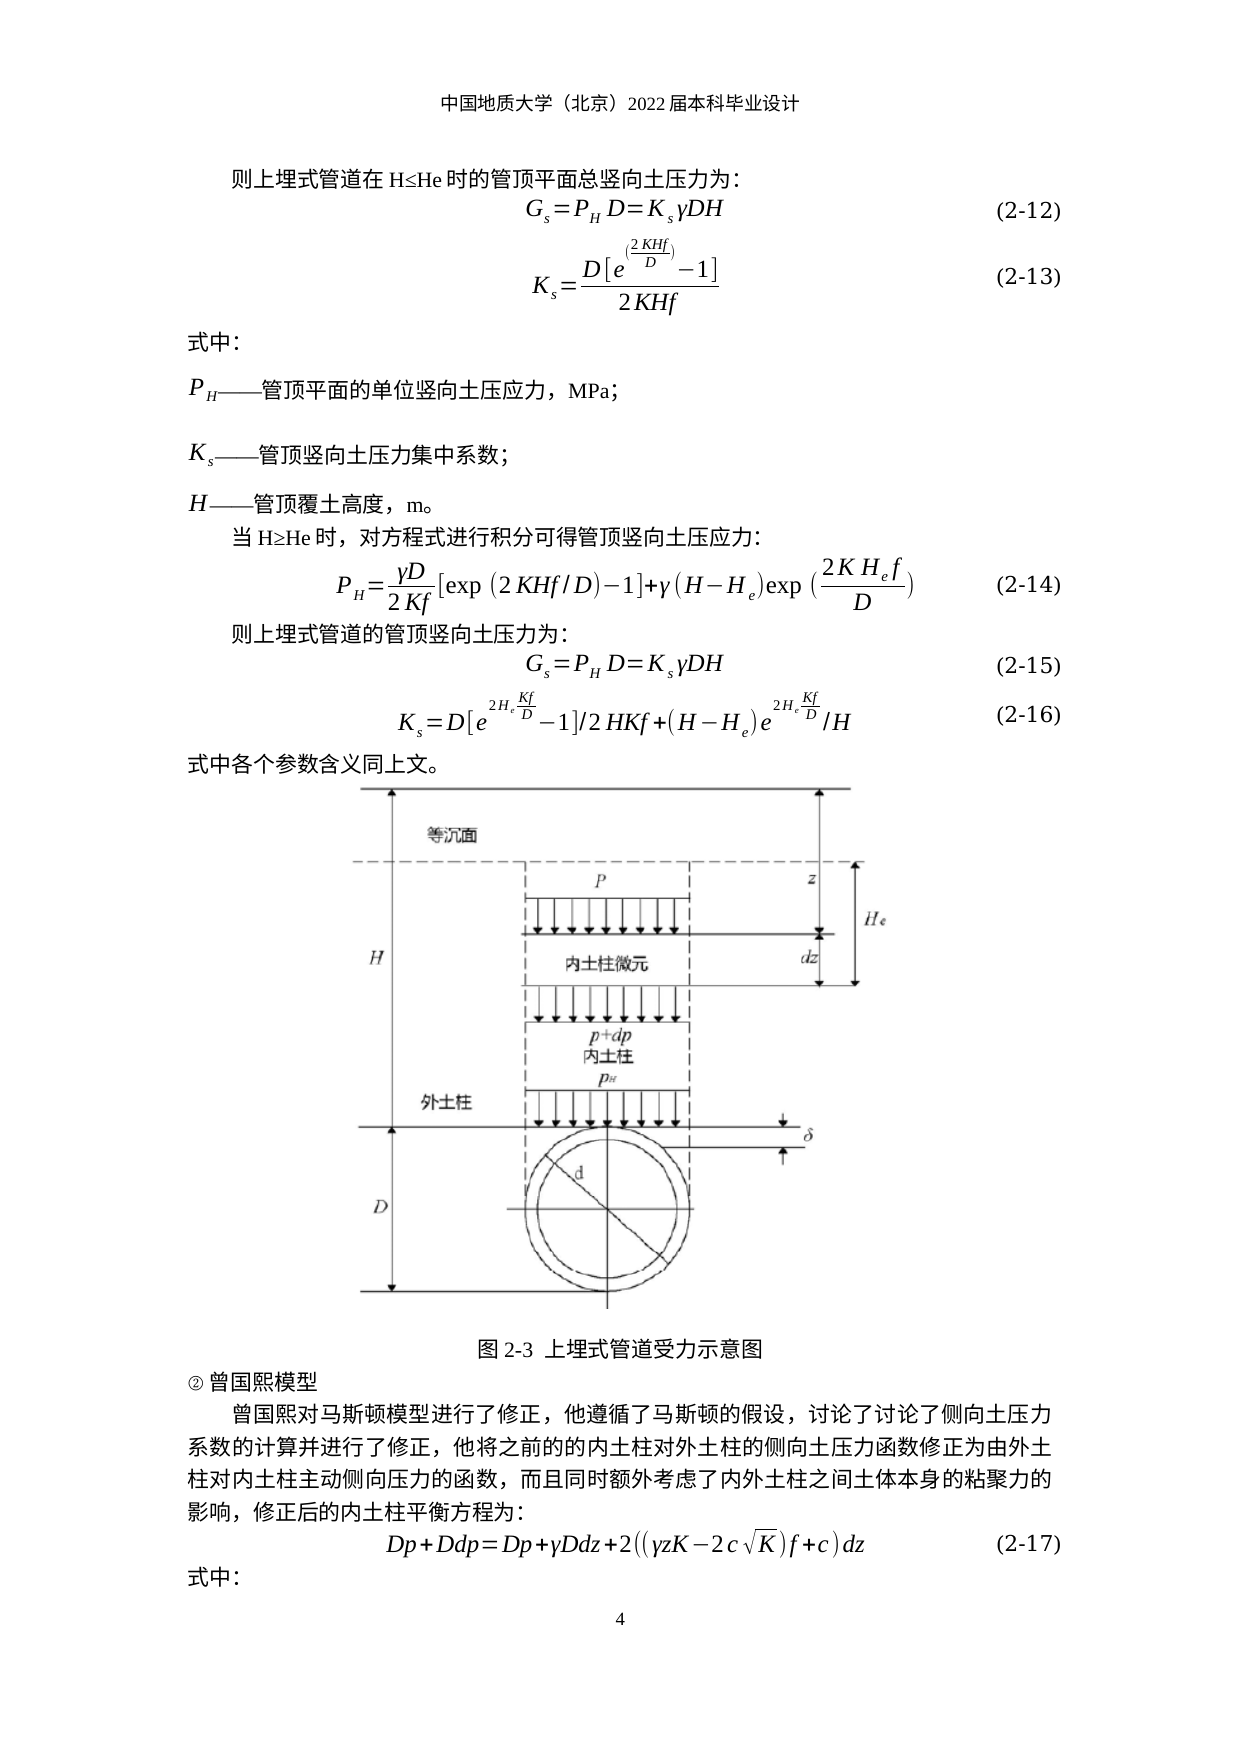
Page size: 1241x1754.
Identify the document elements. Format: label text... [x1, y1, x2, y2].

text ——管顶覆土高度，m。 [187, 487, 1053, 519]
text 则上埋式管道在H≤He时的管顶平面总竖向土压力为： [187, 162, 1053, 194]
text 图2-3 上埋式管道受力示意图 [187, 1332, 1053, 1364]
picture [347, 779, 893, 1309]
text (2-15) [187, 649, 1053, 682]
text 式中： [187, 324, 1053, 357]
text (2-14) [187, 552, 1053, 617]
text (2-12) [187, 194, 1053, 227]
text ——管顶竖向土压力集中系数； [187, 422, 1053, 487]
text (2-13) [187, 227, 1053, 324]
text ——管顶平面的单位竖向土压应力，MPa； [187, 357, 1053, 422]
text 则上埋式管道的管顶竖向土压力为： [187, 617, 1053, 649]
text 当H≥He时，对方程式进行积分可得管顶竖向土压应力： [187, 519, 1053, 552]
text 式中各个参数含义同上文。 [187, 747, 1053, 779]
text (2-16) [187, 682, 1053, 747]
text (2-17) [187, 1527, 1053, 1559]
text 式中： [187, 1559, 1053, 1592]
text ②曾国熙模型 [187, 1364, 1053, 1397]
text 曾国熙对马斯顿模型进行了修正，他遵循了马斯顿的假设，讨论了讨论了侧向土压力系数的计算并进行了修正，他将之前的的内土柱对外土柱的侧向土压力函数修正为由外土柱对内土柱主动侧向压力的函数，而且同时额外考虑了内外土柱之间土体本身的粘聚力的影响，修正后的内土柱平衡方程为： [187, 1397, 1053, 1527]
